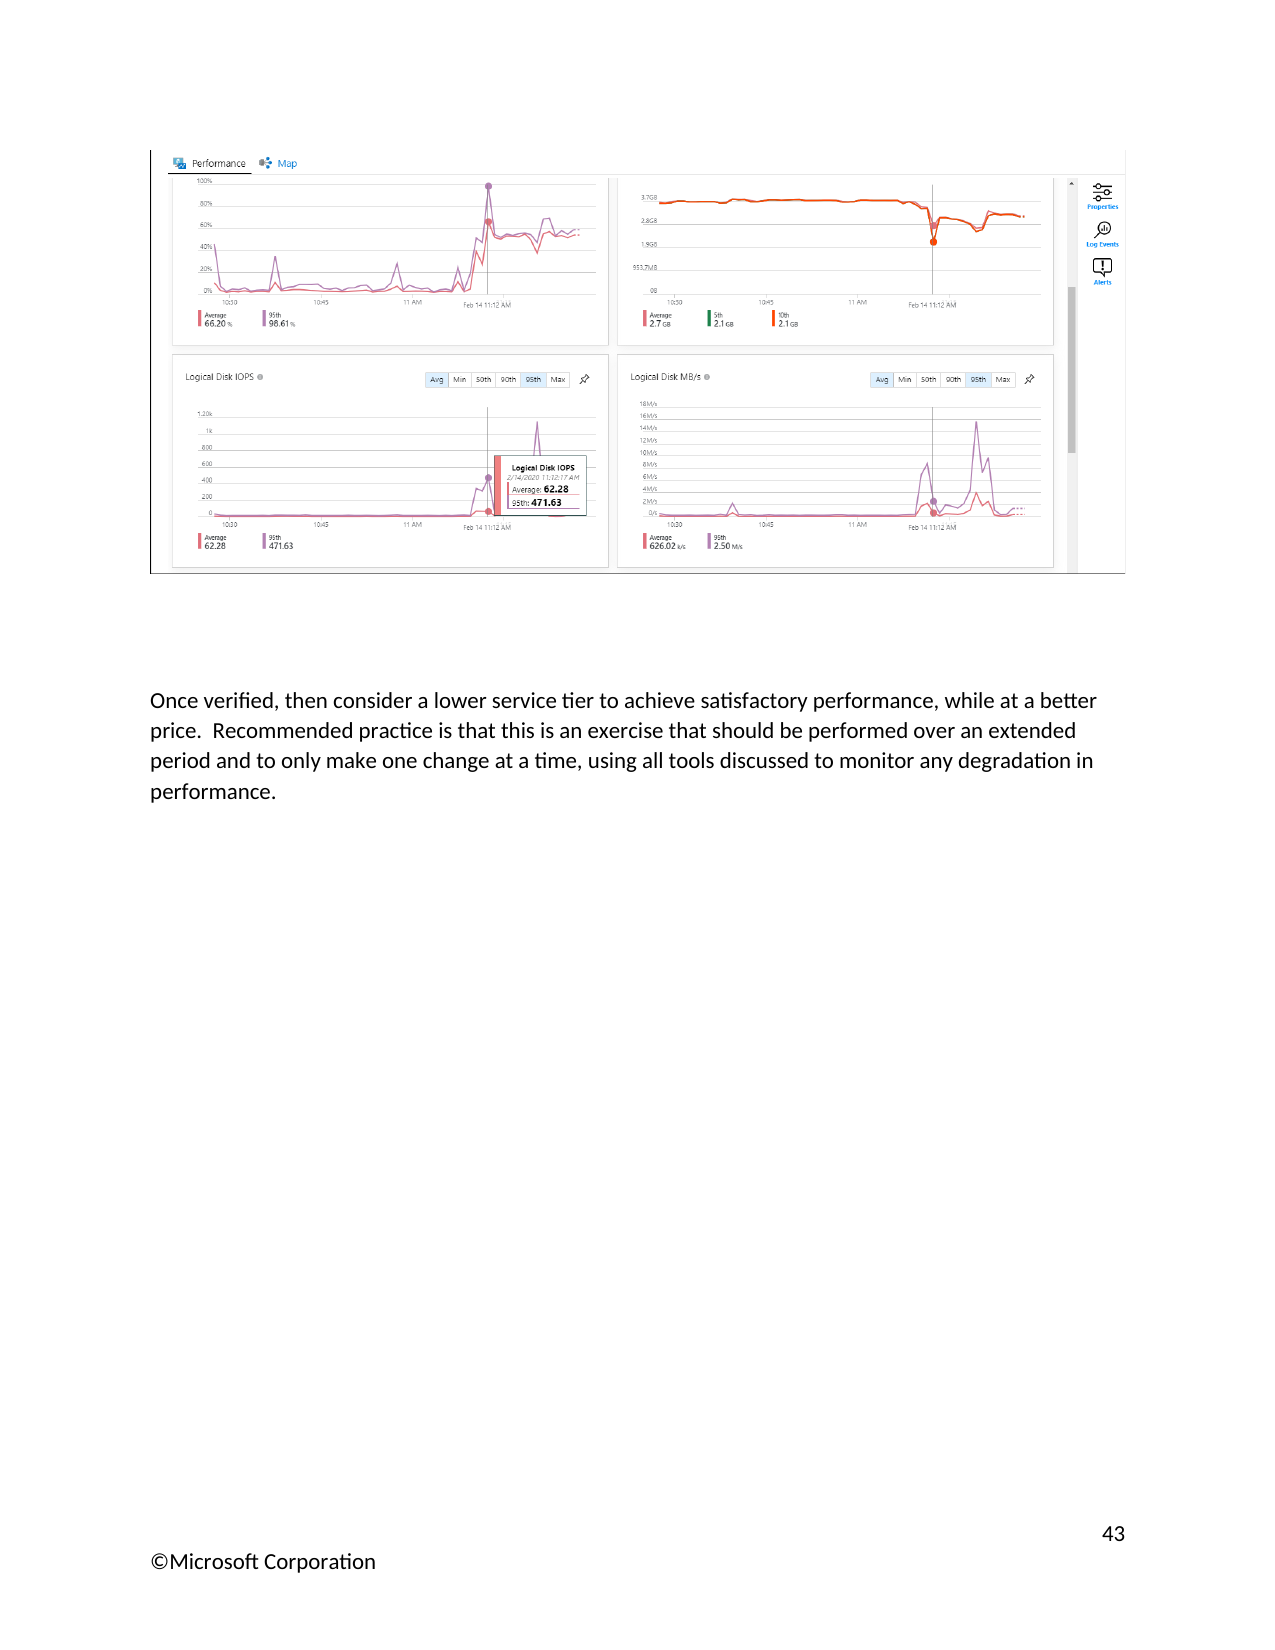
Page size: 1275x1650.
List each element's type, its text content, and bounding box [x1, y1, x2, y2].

picture [150, 150, 1125, 574]
text Once verified, then consider a lower service tier to achieve satisfactory performance, while at a better price. Recommended practice is that this is an exercise that should be performed over an extended period and to only make one change at a time, using all tools discussed to monitor any degradation in performance. [150, 686, 1125, 805]
